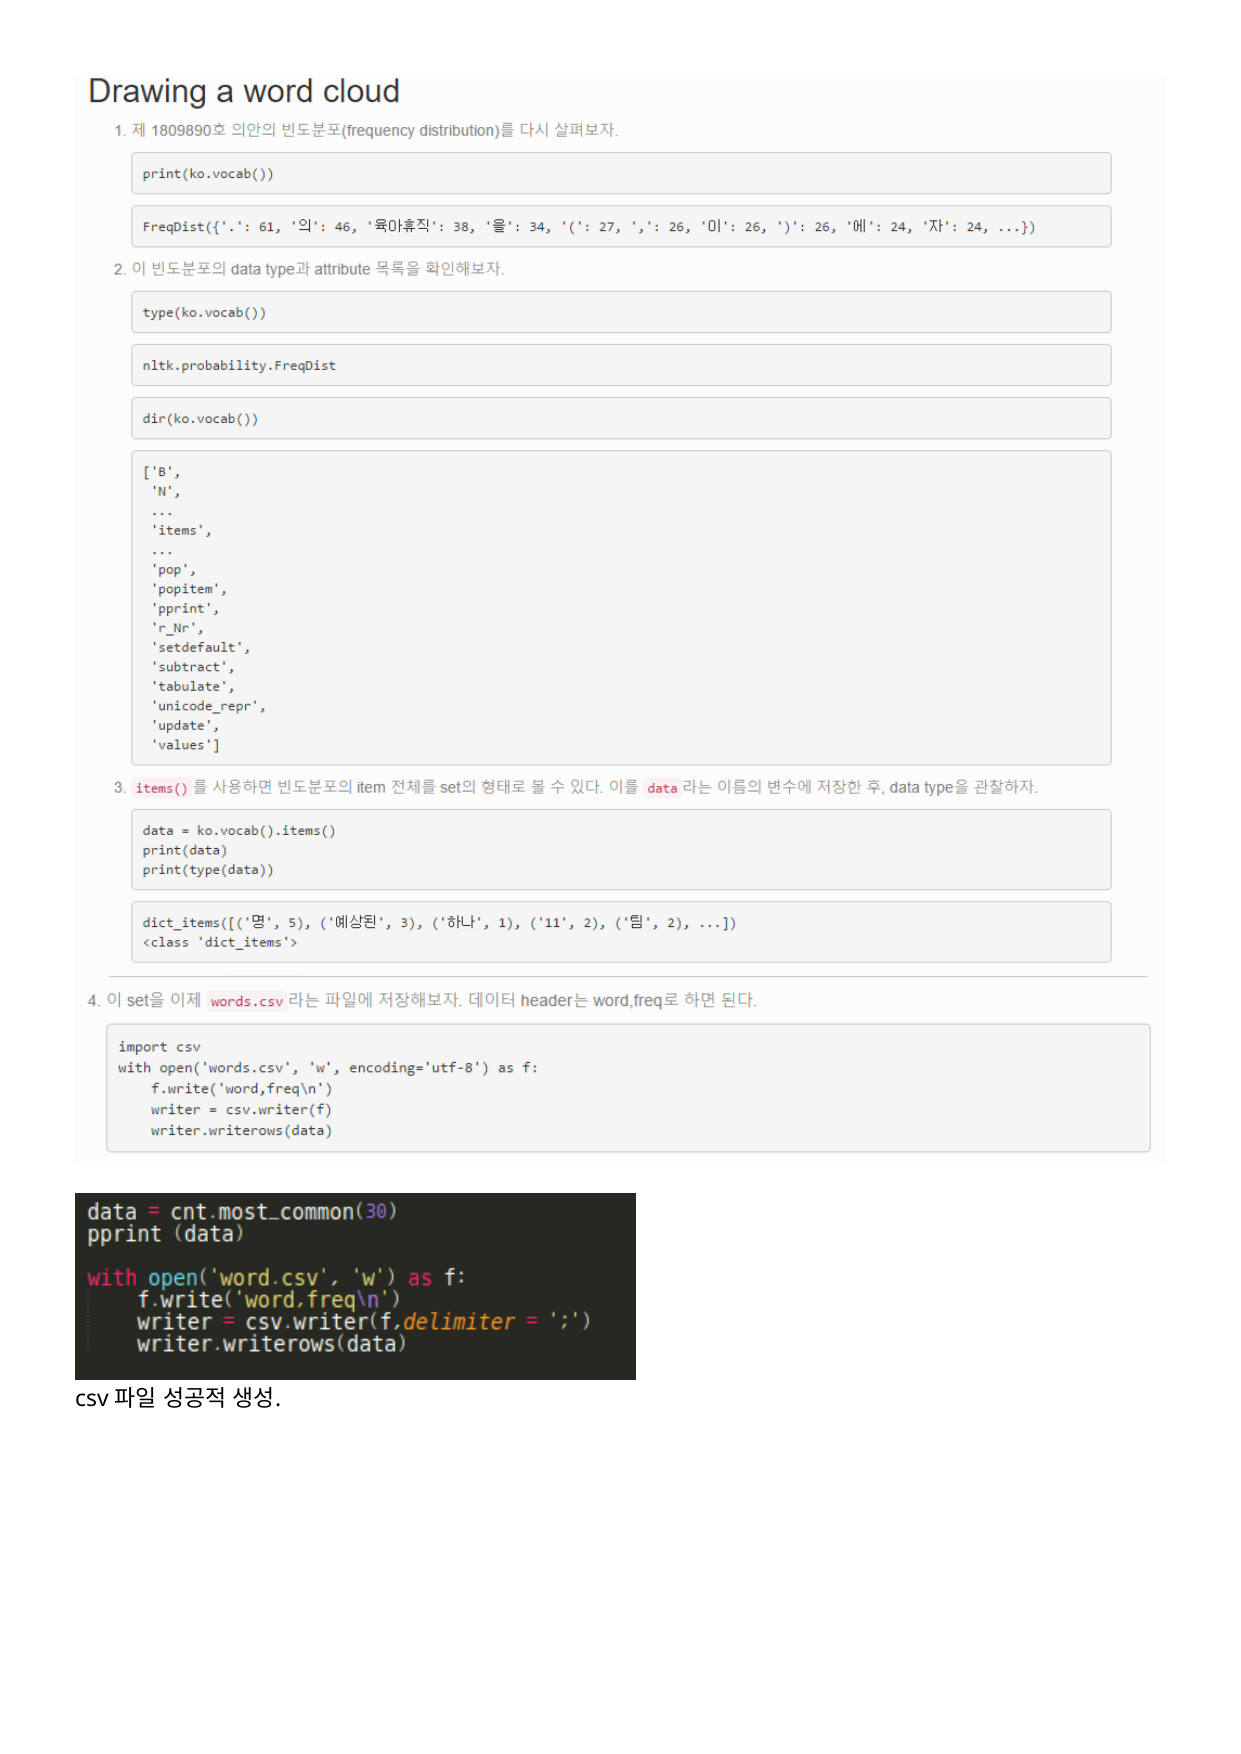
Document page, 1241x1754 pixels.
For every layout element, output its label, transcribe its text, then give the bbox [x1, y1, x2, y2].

picture [75, 75, 1166, 1163]
picture [75, 1193, 636, 1380]
text csv 파일 성공적 생성. [75, 1380, 1165, 1413]
